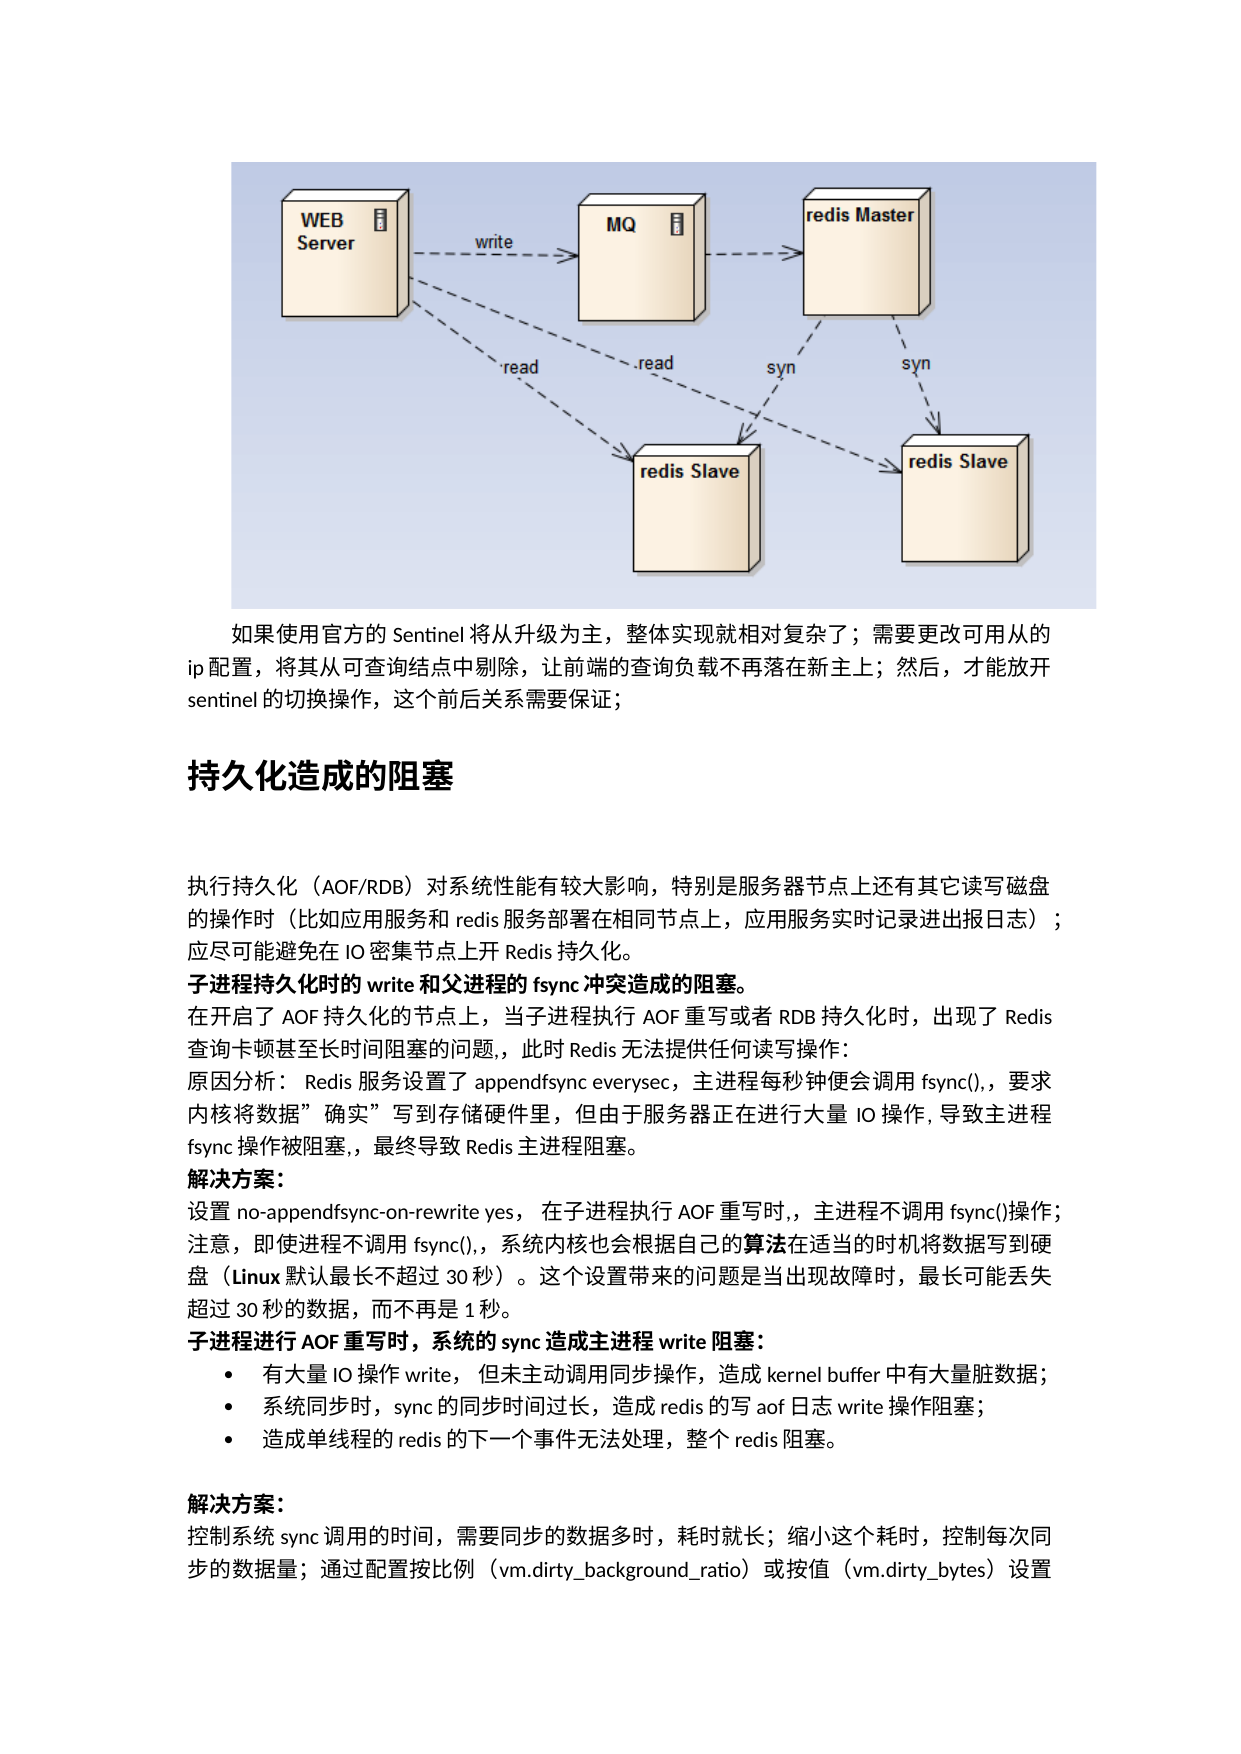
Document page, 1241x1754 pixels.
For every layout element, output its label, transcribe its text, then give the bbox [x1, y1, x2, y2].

text 解决方案： 设置 no-appendfsync-on-rewrite yes， 在子进程执行AOF重写时,，主进程不调用fsync()操作；注意，即使进程不调用 fsync(),，系统内核也会根据自己的算法在适当的时机将数据写到硬盘（Linux默认最长不超过30秒）。这个设置带来的问题是当出现故障时，最长可能丢失超过30秒的数据，而不再是1秒。 [187, 1161, 1053, 1324]
list 造成单线程的redis的下一个事件无法处理，整个redis阻塞。 [225, 1421, 1053, 1454]
text 原因分析： Redis 服务设置了appendfsync everysec，主进程每秒钟便会调用fsync(),，要求内核将数据”确实”写到存储硬件里，但由于服务器正在进行大量IO操作, 导致主进程 fsync操作被阻塞,，最终导致Redis主进程阻塞。 [187, 1064, 1053, 1161]
text 在开启了AOF持久化的节点上，当子进程执行AOF重写或者RDB持久化时，出现了Redis查询卡顿甚至长时间阻塞的问题,，此时Redis无法提供任何读写操作： [187, 999, 1053, 1064]
text 执行持久化（AOF/RDB）对系统性能有较大影响，特别是服务器节点上还有其它读写磁盘的操作时（比如应用服务和redis服务部署在相同节点上，应用服务实时记录进出报日志）；应尽可能避免在IO密集节点上开Redis持久化。 [187, 869, 1053, 966]
text 子进程持久化时的write和父进程的fsync冲突造成的阻塞。 [187, 966, 1053, 999]
subtitle 持久化造成的阻塞 [187, 742, 1053, 807]
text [187, 1486, 1053, 1584]
text 如果使用官方的Sentinel将从升级为主，整体实现就相对复杂了；需要更改可用从的ip配置，将其从可查询结点中剔除，让前端的查询负载不再落在新主上；然后，才能放开sentinel的切换操作，这个前后关系需要保证； [187, 617, 1053, 714]
picture [231, 162, 1097, 609]
list 有大量IO操作write， 但未主动调用同步操作，造成kernel buffer中有大量脏数据； [225, 1356, 1053, 1389]
list 系统同步时，sync的同步时间过长，造成redis的写aof日志write操作阻塞； [225, 1389, 1053, 1421]
text 子进程进行AOF重写时，系统的sync造成主进程write阻塞： [187, 1324, 1053, 1356]
